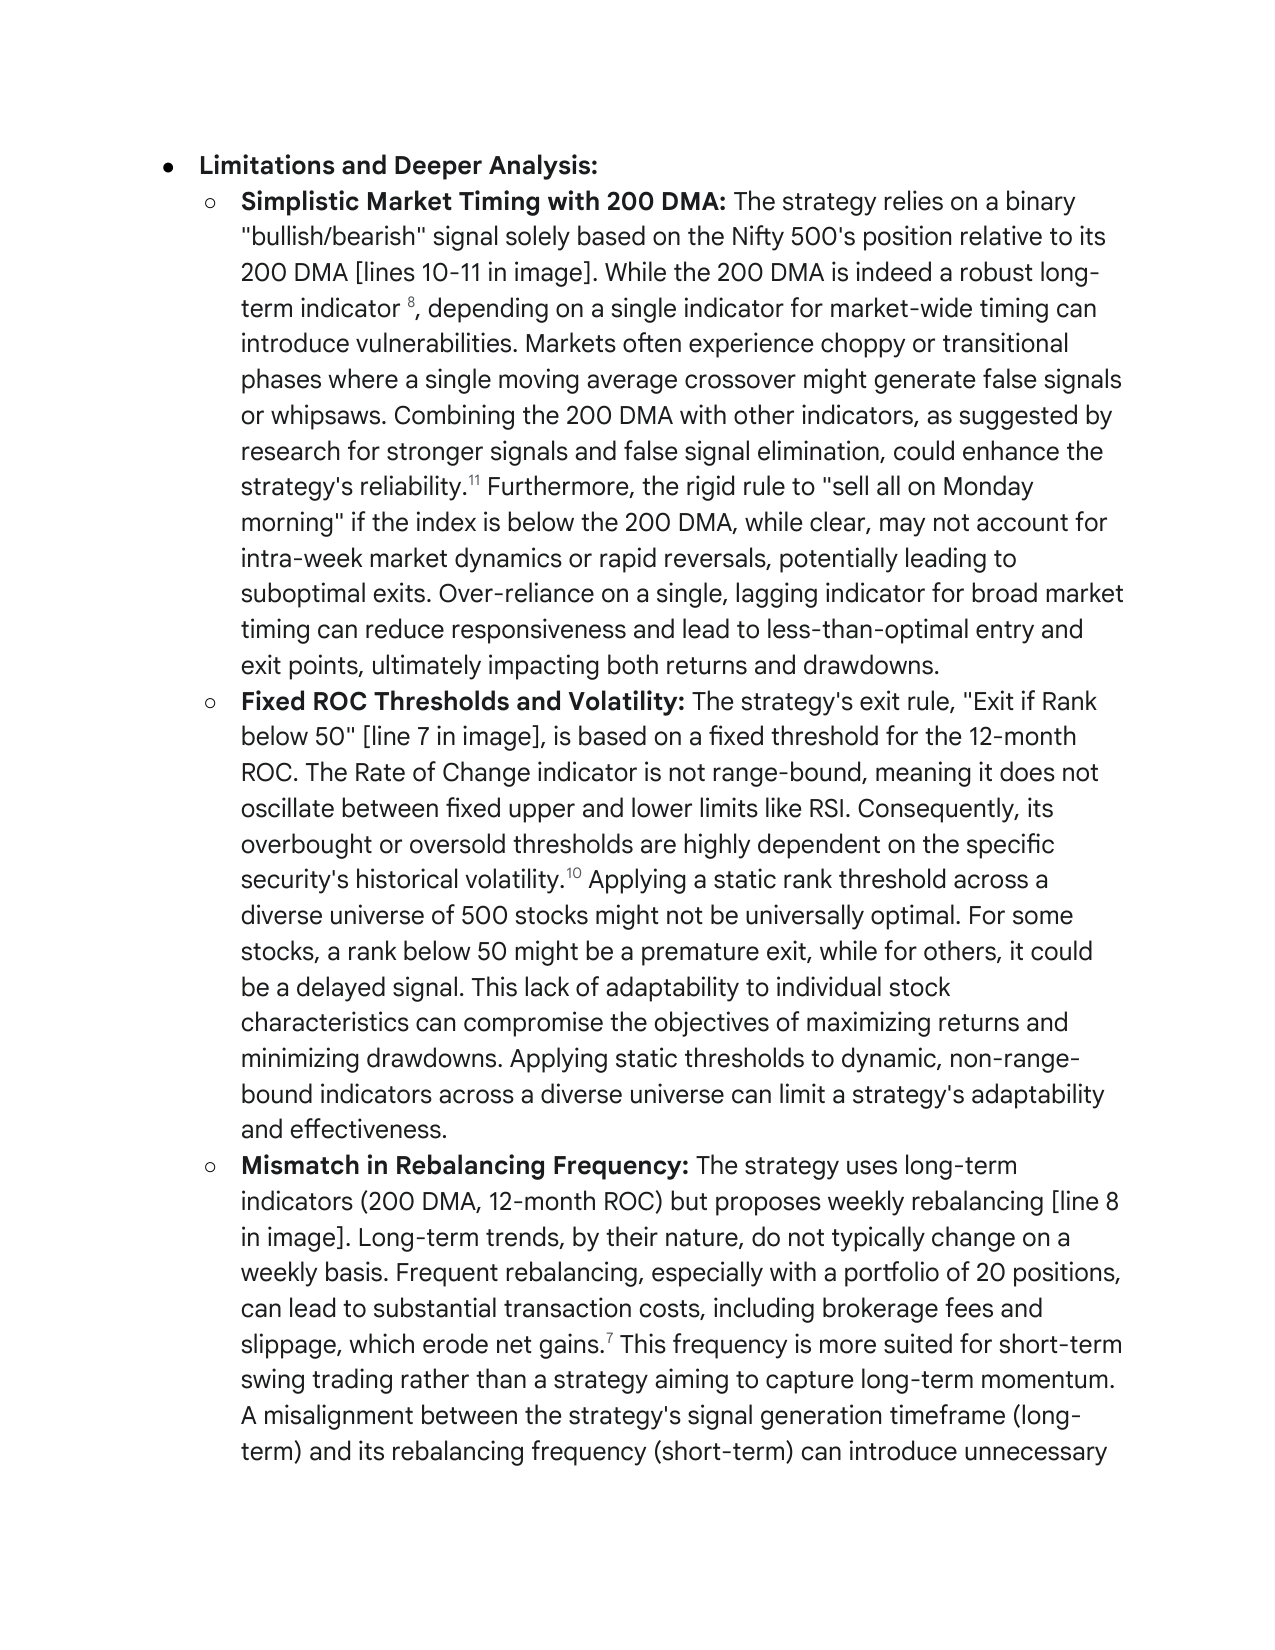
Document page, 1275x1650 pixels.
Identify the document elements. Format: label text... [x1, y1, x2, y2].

list Simplistic Market Timing with 200 DMA: The strategy relies on a binary "bullish/bearish" signal solely based on the Nifty 500's position relative to its 200 DMA [lines 10-11 in image]. While the 200 DMA is indeed a robust long-term indicator 8, depending on a single indicator for market-wide timing can introduce vulnerabilities. Markets often experience choppy or transitional phases where a single moving average crossover might generate false signals or whipsaws. Combining the 200 DMA with other indicators, as suggested by research for stronger signals and false signal elimination, could enhance the strategy's reliability.11 Furthermore, the rigid rule to "sell all on Monday morning" if the index is below the 200 DMA, while clear, may not account for intra-week market dynamics or rapid reversals, potentially leading to suboptimal exits. Over-reliance on a single, lagging indicator for broad market timing can reduce responsiveness and lead to less-than-optimal entry and exit points, ultimately impacting both returns and drawdowns. [203, 186, 1125, 682]
list Fixed ROC Thresholds and Volatility: The strategy's exit rule, "Exit if Rank below 50" [line 7 in image], is based on a fixed threshold for the 12-month ROC. The Rate of Change indicator is not range-bound, meaning it does not oscillate between fixed upper and lower limits like RSI. Consequently, its overbought or oversold thresholds are highly dependent on the specific security's historical volatility.10 Applying a static rank threshold across a diverse universe of 500 stocks might not be universally optimal. For some stocks, a rank below 50 might be a premature exit, while for others, it could be a delayed signal. This lack of adaptability to individual stock characteristics can compromise the objectives of maximizing returns and minimizing drawdowns. Applying static thresholds to dynamic, non-range-bound indicators across a diverse universe can limit a strategy's adaptability and effectiveness. [203, 686, 1125, 1146]
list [203, 1150, 1125, 1468]
list Limitations and Deeper Analysis: [161, 150, 1125, 181]
